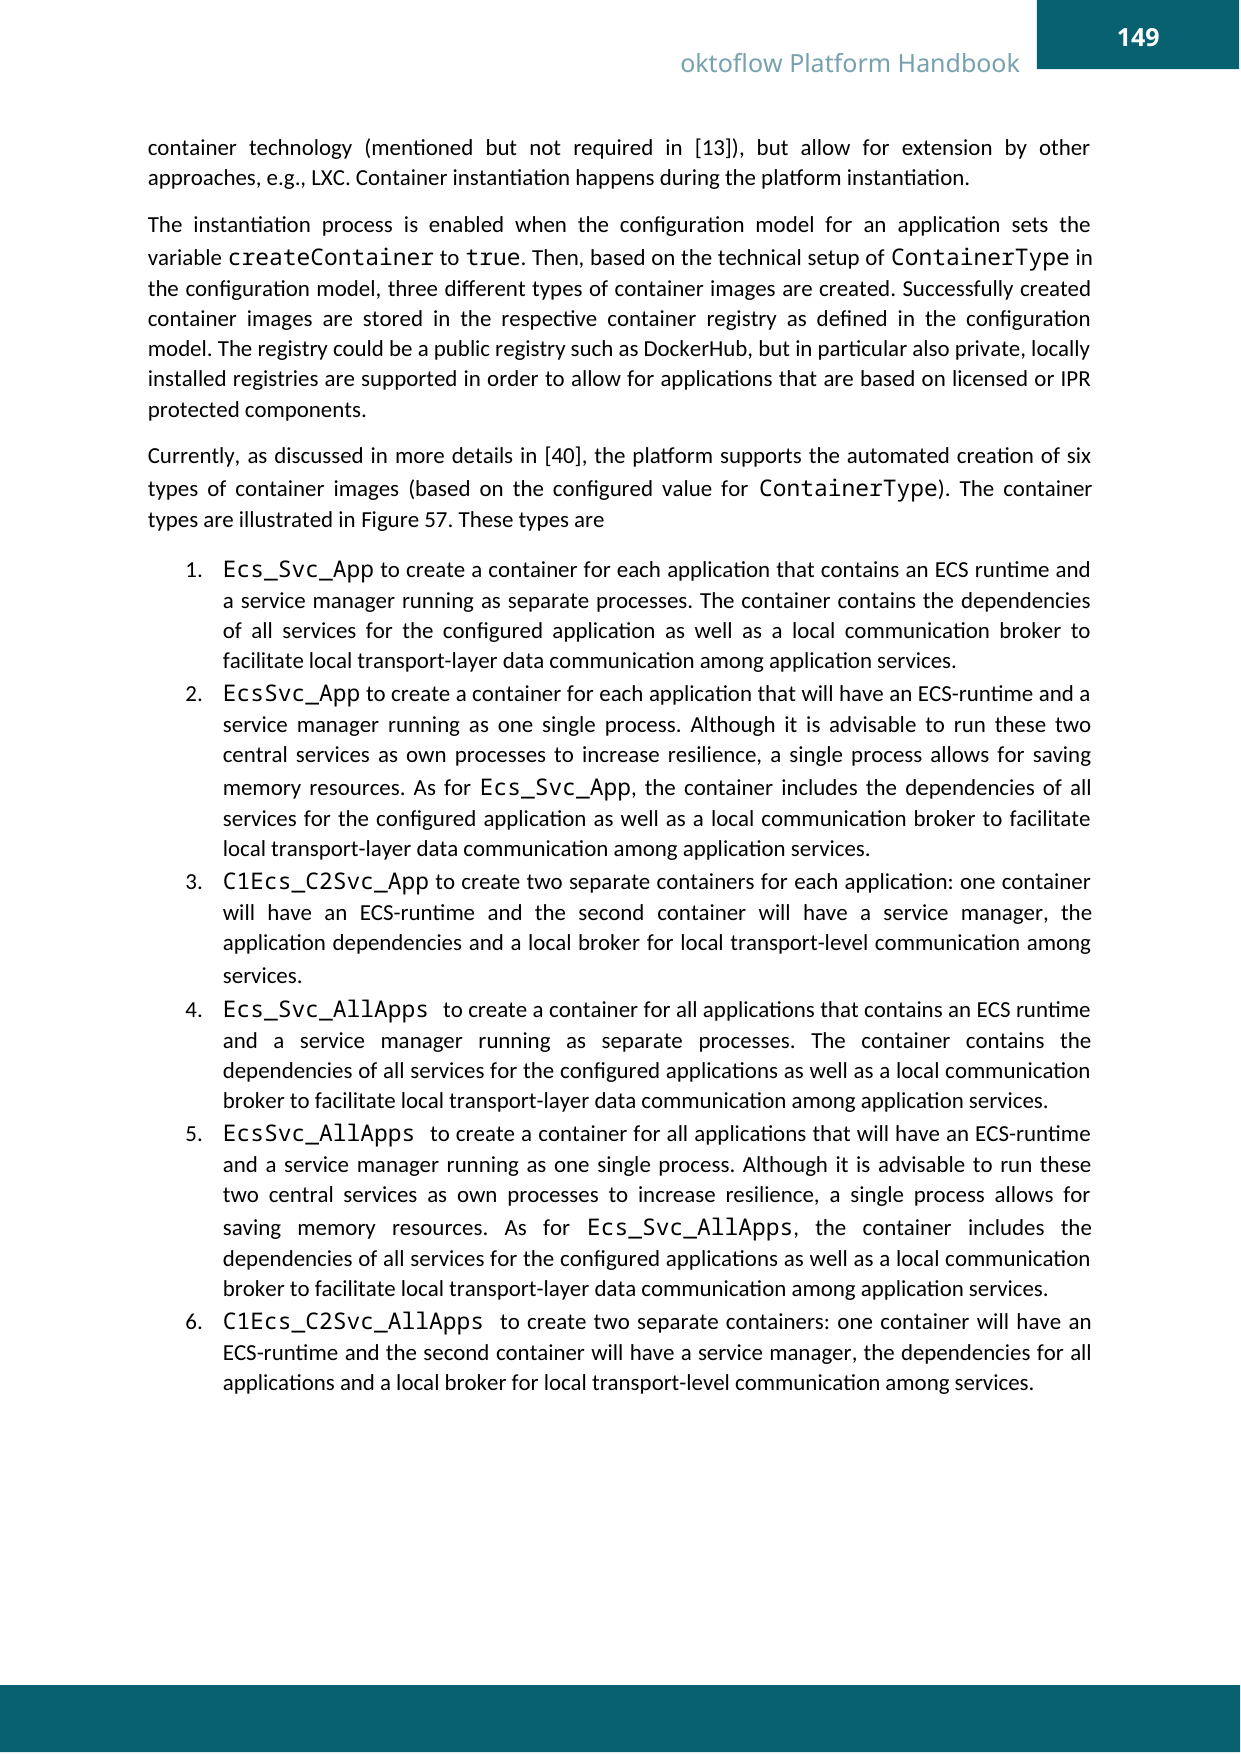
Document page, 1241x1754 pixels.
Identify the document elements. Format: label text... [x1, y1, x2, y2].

list C1Ecs_C2Svc_App to create two separate containers for each application: one container will have an ECS-runtime and the second container will have a service manager, the application dependencies and a local broker for local transport-level communication among services. [185, 864, 1093, 990]
list EcsSvc_App to create a container for each application that will have an ECS-runtime and a service manager running as one single process. Although it is advisable to run these two central services as own processes to increase resilience, a single process allows for saving memory resources. As for Ecs_Svc_App, the container includes the dependencies of all services for the configured application as well as a local communication broker to facilitate local transport-layer data communication among application services. [185, 677, 1093, 862]
list C1Ecs_C2Svc_AllApps to create two separate containers: one container will have an ECS-runtime and the second container will have a service manager, the dependencies for all applications and a local broker for local transport-level communication among services. [185, 1304, 1093, 1396]
text The instantiation process is enabled when the configuration model for an application sets the variable createContainer to true. Then, based on the technical setup of ContainerType in the configuration model, three different types of container images are created. Successfully created container images are stored in the respective container registry as defined in the configuration model. The registry could be a public registry such as DockerHub, but in particular also private, locally installed registries are supported in order to allow for applications that are based on licensed or IPR protected components. [148, 210, 1093, 423]
list Ecs_Svc_App to create a container for each application that contains an ECS runtime and a service manager running as separate processes. The container contains the dependencies of all services for the configured application as well as a local communication broker to facilitate local transport-layer data communication among application services. [185, 552, 1093, 674]
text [148, 133, 1093, 191]
list EcsSvc_AllApps to create a container for all applications that will have an ECS-runtime and a service manager running as one single process. Although it is advisable to run these two central services as own processes to increase resilience, a single process allows for saving memory resources. As for Ecs_Svc_AllApps, the container includes the dependencies of all services for the configured applications as well as a local communication broker to facilitate local transport-layer data communication among application services. [185, 1117, 1093, 1302]
list Ecs_Svc_AllApps to create a container for all applications that contains an ECS runtime and a service manager running as separate processes. The container contains the dependencies of all services for the configured applications as well as a local communication broker to facilitate local transport-layer data communication among application services. [185, 992, 1093, 1114]
text Currently, as discussed in more details in [40], the platform supports the automated creation of six types of container images (based on the configured value for ContainerType). The container types are illustrated in Figure 57. These types are [148, 442, 1093, 534]
